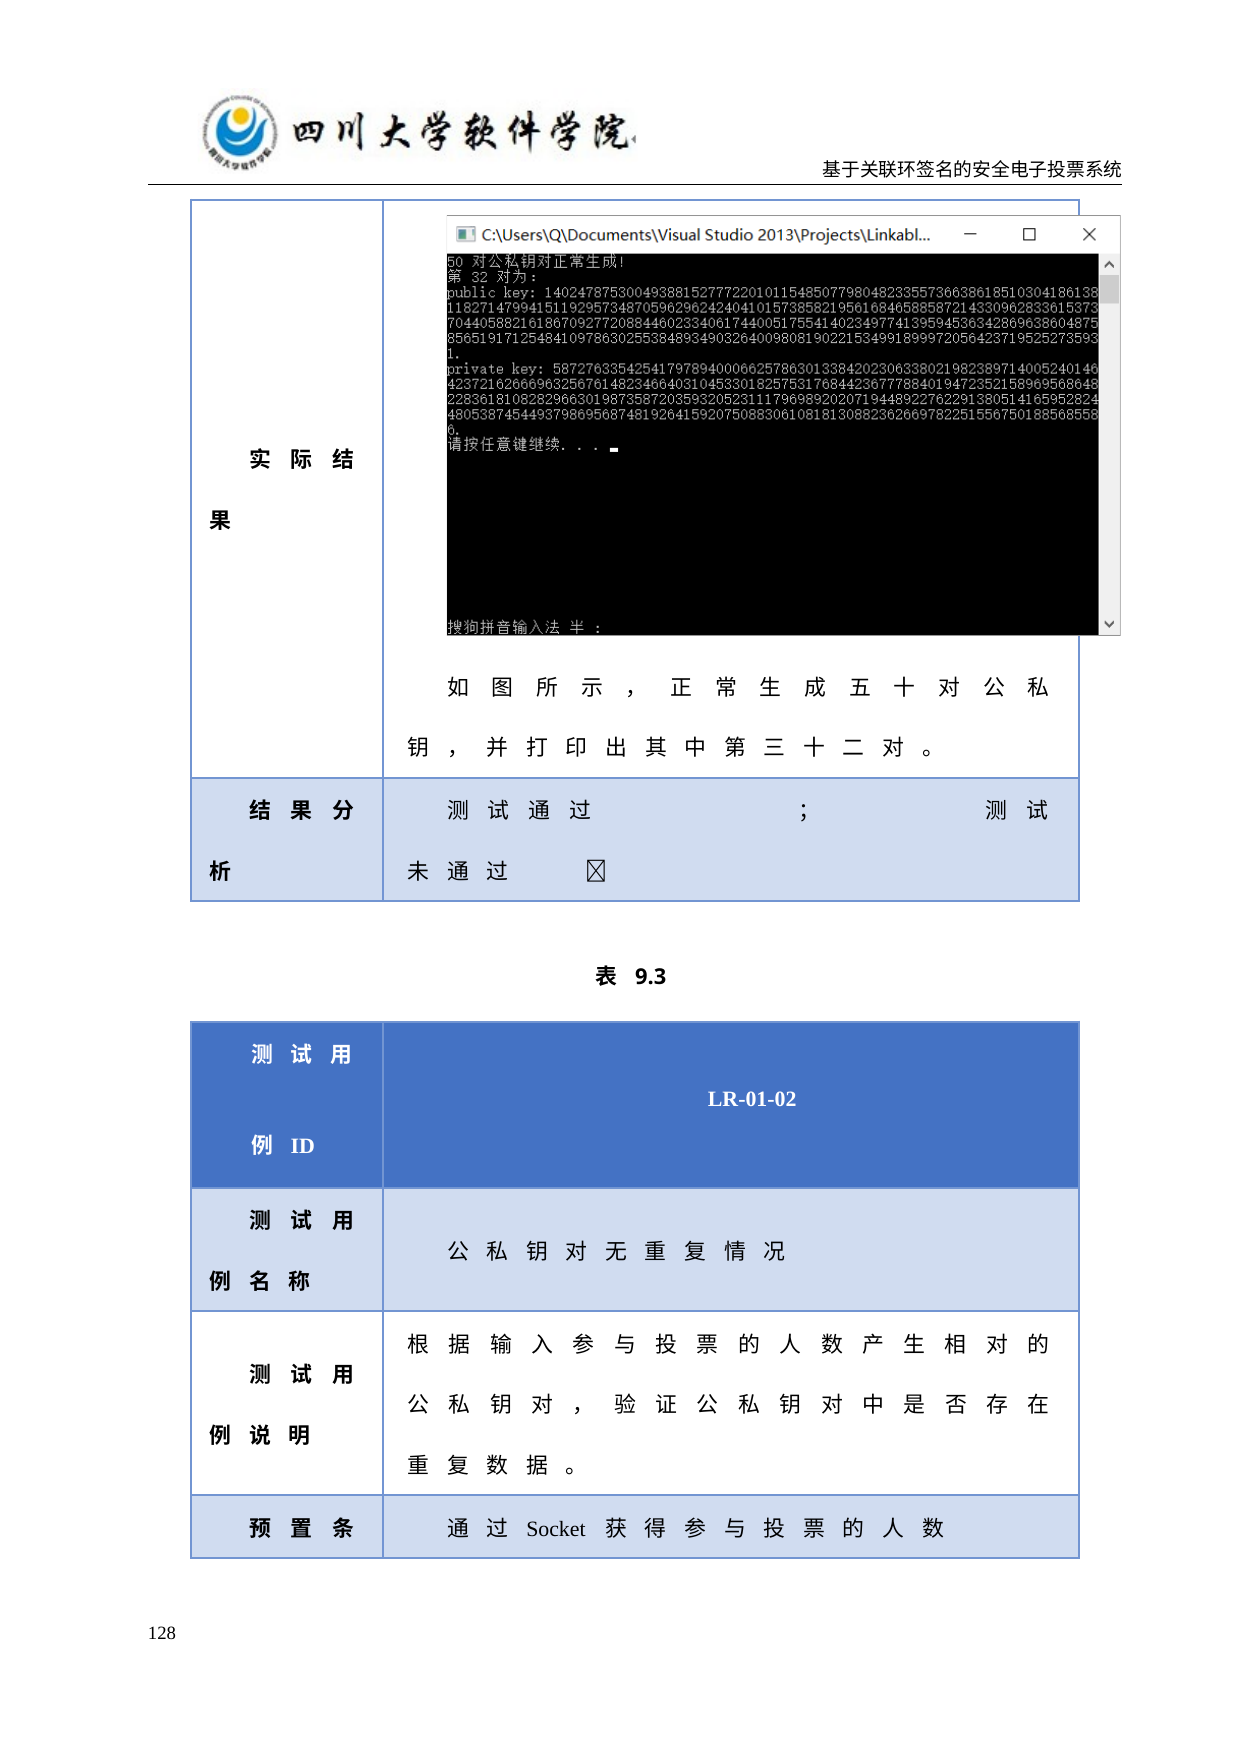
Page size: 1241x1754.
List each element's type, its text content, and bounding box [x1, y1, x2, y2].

table_cell 如图所示，正常生成五十对公私钥，并打印出其中第三十二对。 [384, 201, 1078, 777]
table_cell 预置条件 [192, 1496, 382, 1557]
picture [446, 215, 1121, 636]
text 表9.3 [150, 945, 1120, 1006]
table_cell 公私钥对无重复情况 [384, 1189, 1078, 1310]
table_cell 实际结果 [192, 201, 382, 777]
picture [197, 88, 639, 177]
table_cell 根据输入参与投票的人数产生相对的公私钥对，验证公私钥对中是否存在重复数据。 [384, 1312, 1078, 1494]
table_header LR-01-02 [384, 1023, 1078, 1187]
table_cell 结果分析 [192, 779, 382, 900]
table_cell 测试通过 ； 测试未通过 [384, 779, 1078, 900]
table_header 测试用例ID [192, 1023, 382, 1187]
table_cell 通过Socket获得参与投票的人数 [384, 1496, 1078, 1557]
table_cell 测试用例名称 [192, 1189, 382, 1310]
table_cell 测试用例说明 [192, 1312, 382, 1494]
